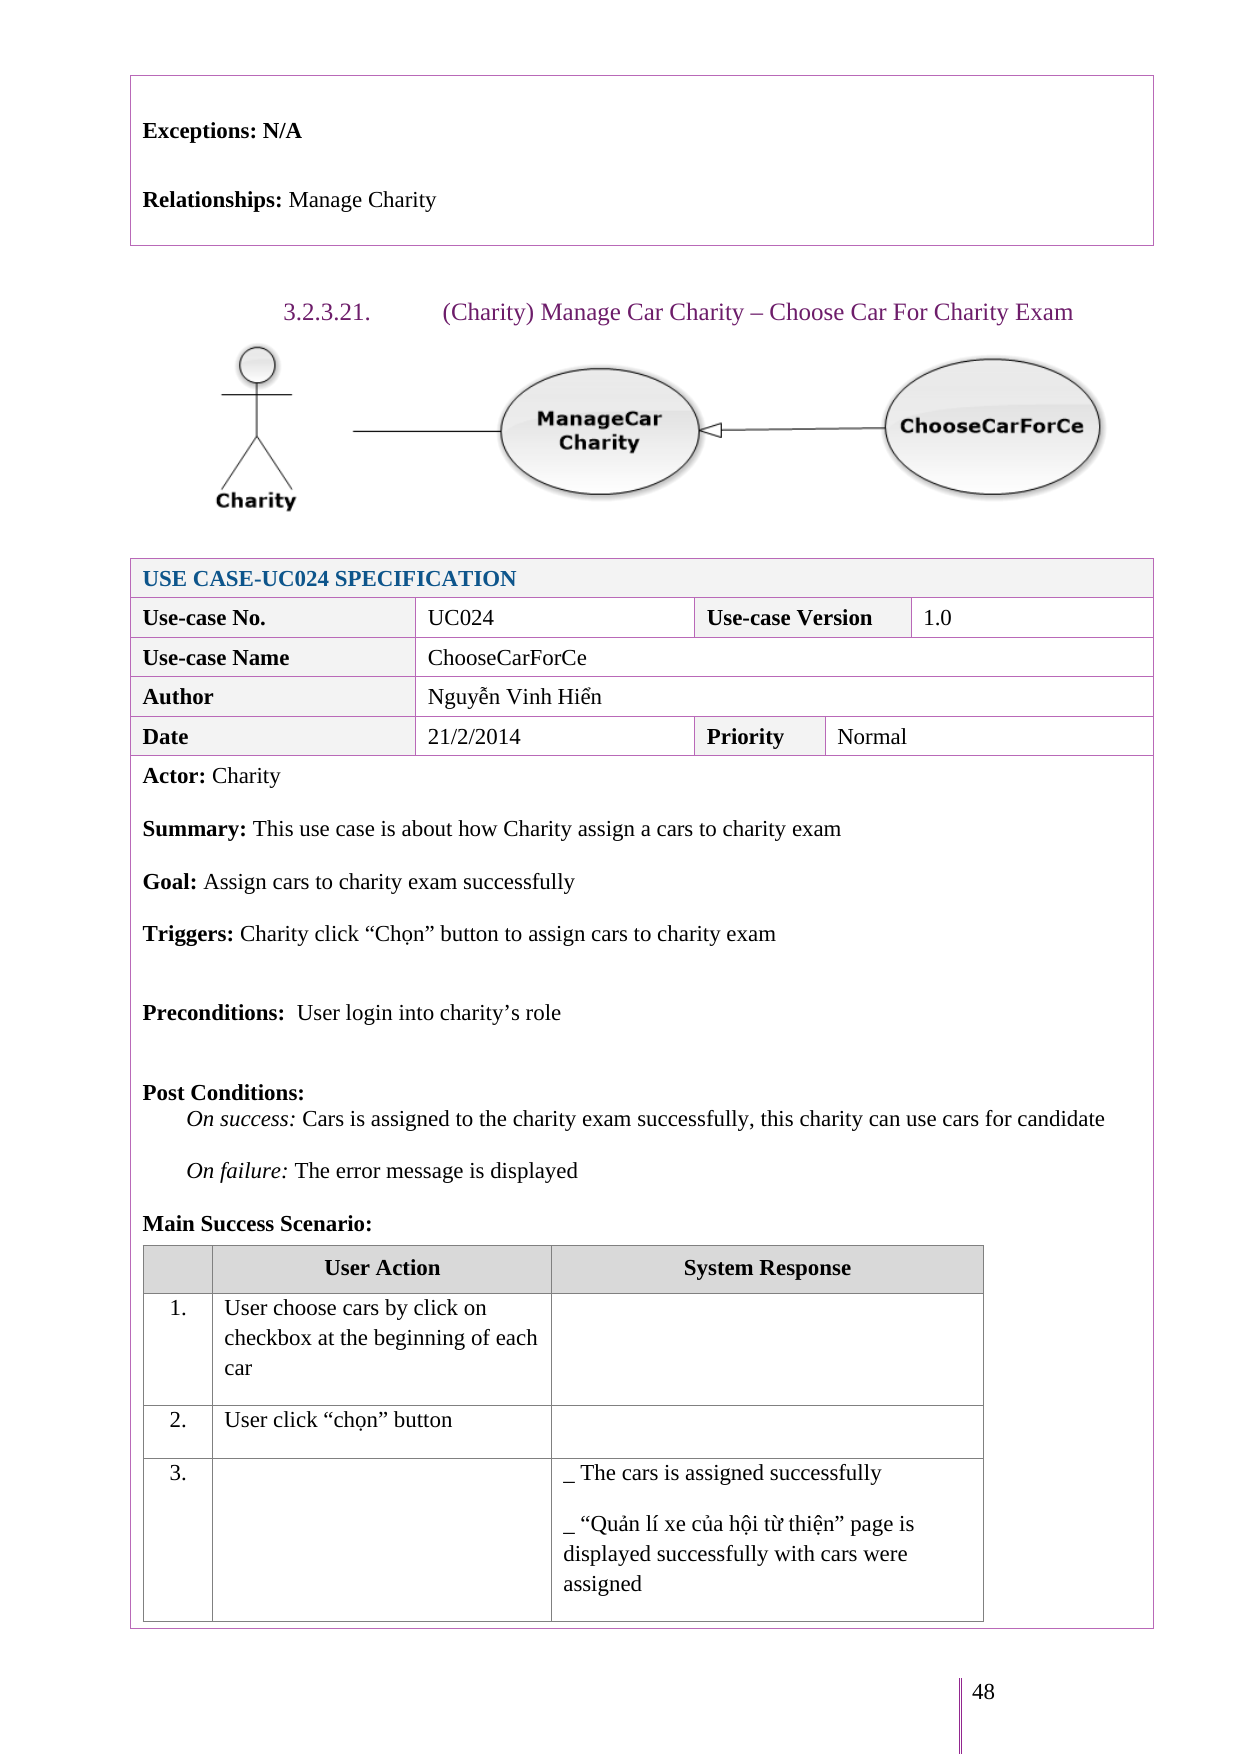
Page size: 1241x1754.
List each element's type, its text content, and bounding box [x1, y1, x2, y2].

table_cell Date [131, 717, 415, 755]
table_header USE CASE-UC024 SPECIFICATION [131, 559, 1153, 597]
table_cell Use-case Version [695, 598, 911, 637]
table_cell 21/2/2014 [416, 717, 694, 755]
table_cell 1.0 [912, 598, 1153, 637]
table_cell UC024 [416, 598, 694, 637]
table_cell Normal [826, 717, 1153, 755]
table_cell Priority [695, 717, 825, 755]
table_cell ChooseCarForCe [416, 638, 1153, 676]
table_cell Author [131, 677, 415, 716]
picture [142, 330, 1118, 534]
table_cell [131, 76, 1153, 245]
subtitle (Charity) Manage Car Charity – Choose Car For Charity Exam [283, 297, 1165, 326]
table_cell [131, 756, 1153, 1628]
table_cell Nguyễn Vinh Hiển [416, 677, 1153, 716]
table_cell Use-case Name [131, 638, 415, 676]
table_cell Use-case No. [131, 598, 415, 637]
